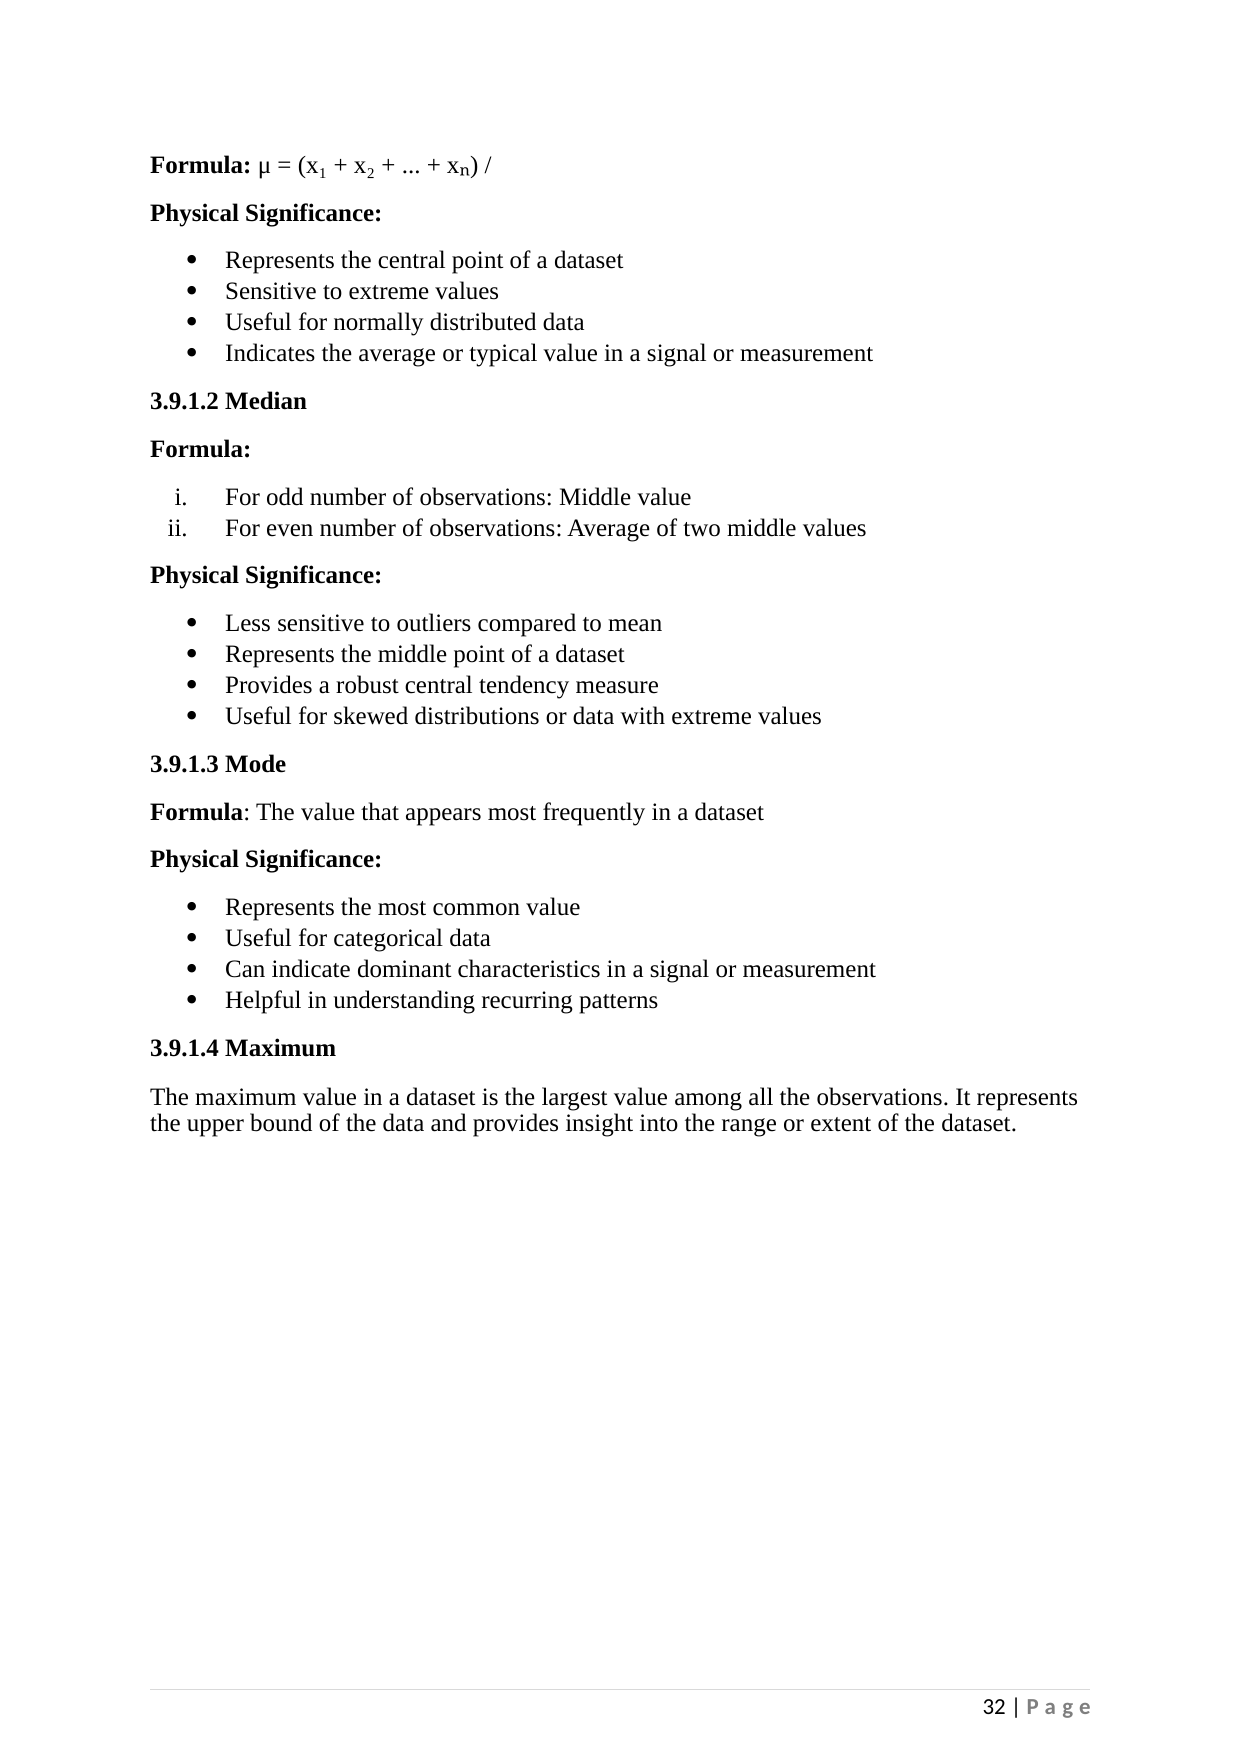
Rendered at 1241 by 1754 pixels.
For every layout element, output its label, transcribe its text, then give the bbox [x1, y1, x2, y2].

list Helpful in understanding recurring patterns [187, 985, 1090, 1014]
list Provides a robust central tendency measure [187, 670, 1090, 699]
list Can indicate dominant characteristics in a signal or measurement [187, 954, 1090, 983]
list Useful for skewed distributions or data with extreme values [187, 701, 1090, 730]
text The maximum value in a dataset is the largest value among all the observations. It represents the upper bound of the data and provides insight into the range or extent of the dataset. [150, 1085, 1090, 1137]
list Useful for normally distributed data [187, 307, 1090, 336]
list Less sensitive to outliers compared to mean [187, 608, 1090, 637]
text Formula: [150, 434, 1090, 463]
text Formula: The value that appears most frequently in a dataset [150, 797, 1090, 825]
list Sensitive to extreme values [187, 276, 1090, 305]
text Physical Significance: [150, 560, 1090, 589]
list Represents the central point of a dataset [187, 245, 1090, 274]
list Indicates the average or typical value in a signal or measurement [187, 338, 1090, 367]
list Represents the middle point of a dataset [187, 639, 1090, 668]
list For even number of observations: Average of two middle values [187, 513, 1090, 541]
list For odd number of observations: Middle value [187, 482, 1090, 510]
text 3.9.1.4 Maximum [150, 1033, 1090, 1062]
text Formula: μ = (x₁ + x₂ + ... + xₙ) / [150, 150, 1090, 179]
list Represents the most common value [187, 892, 1090, 921]
text 3.9.1.2 Median [150, 386, 1090, 415]
text Physical Significance: [150, 844, 1090, 873]
text Physical Significance: [150, 198, 1090, 226]
text 3.9.1.3 Mode [150, 749, 1090, 778]
list Useful for categorical data [187, 923, 1090, 952]
